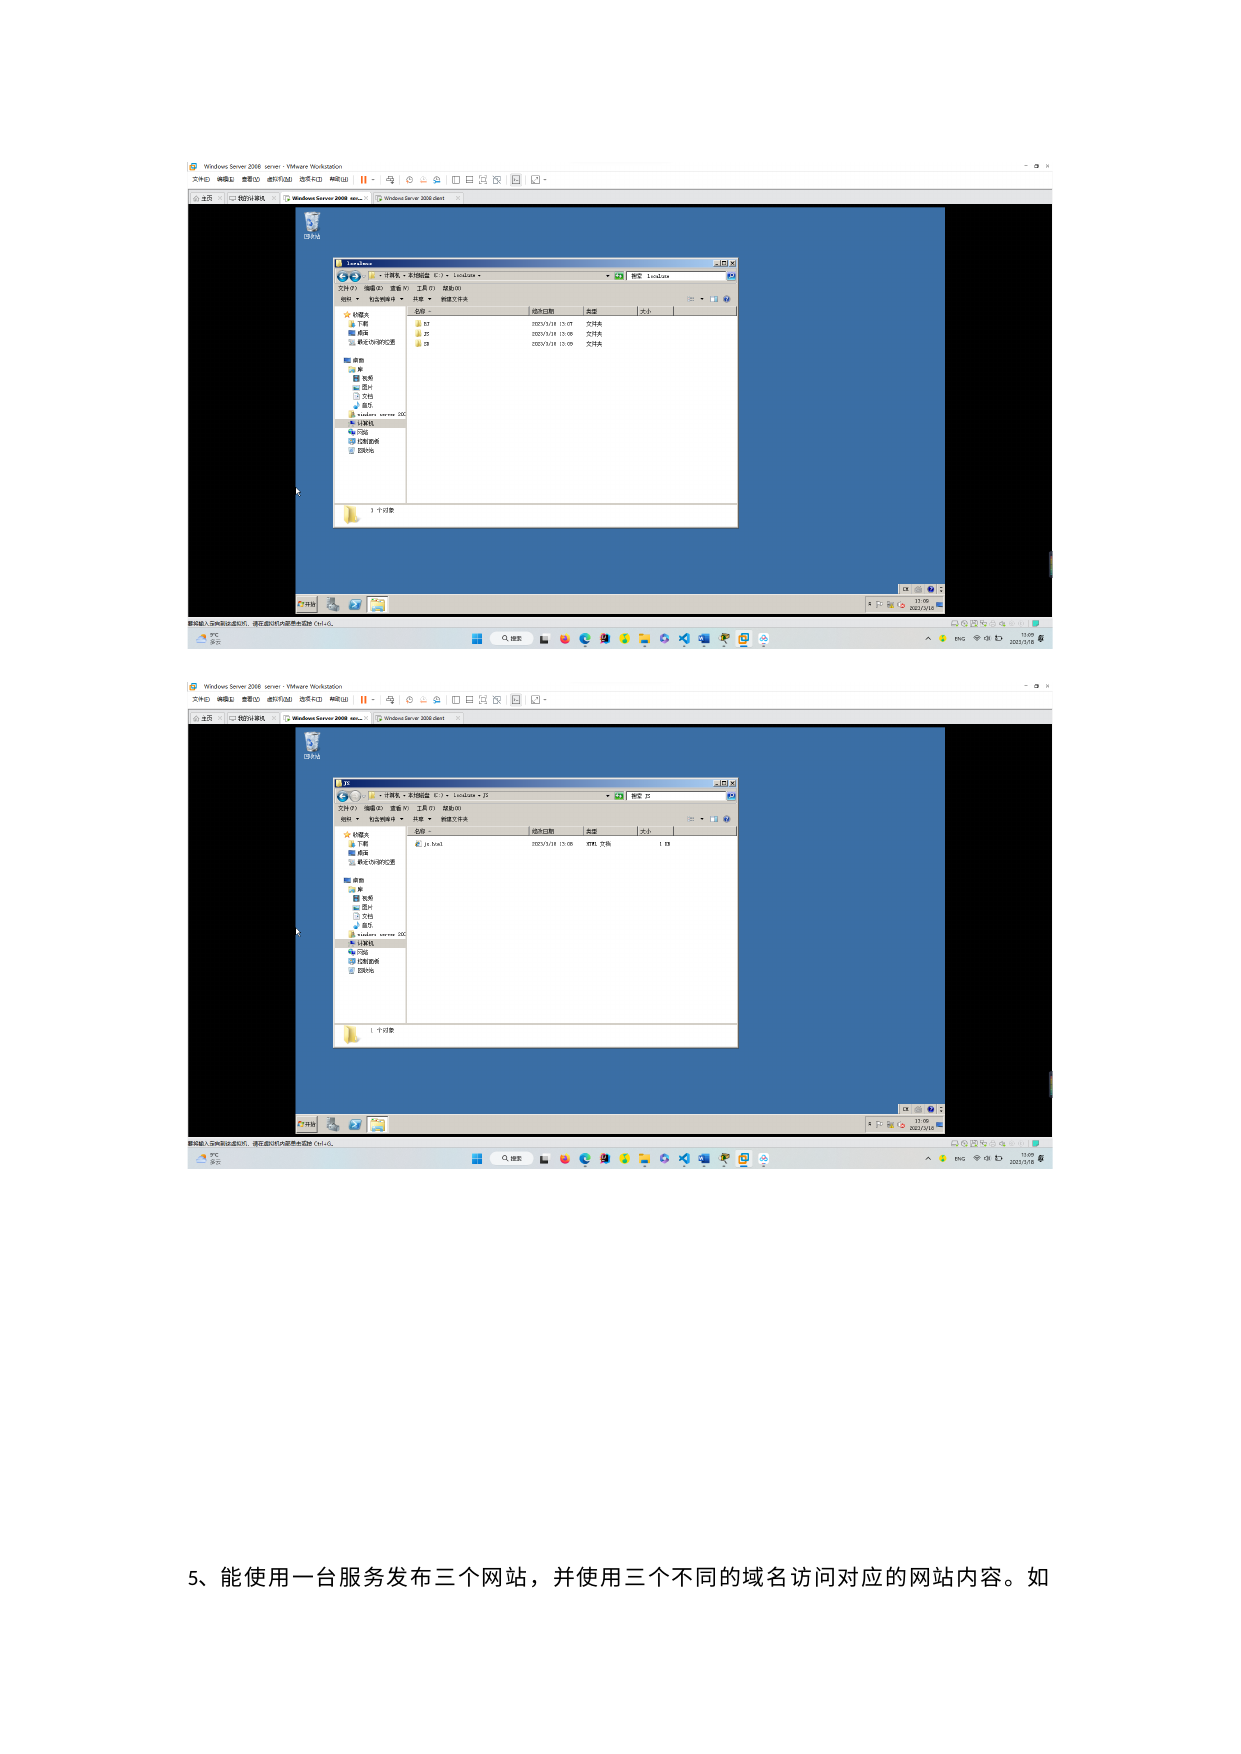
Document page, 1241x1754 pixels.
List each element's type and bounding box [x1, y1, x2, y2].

list [187, 1559, 1053, 1592]
picture [187, 162, 1053, 649]
picture [187, 682, 1053, 1169]
